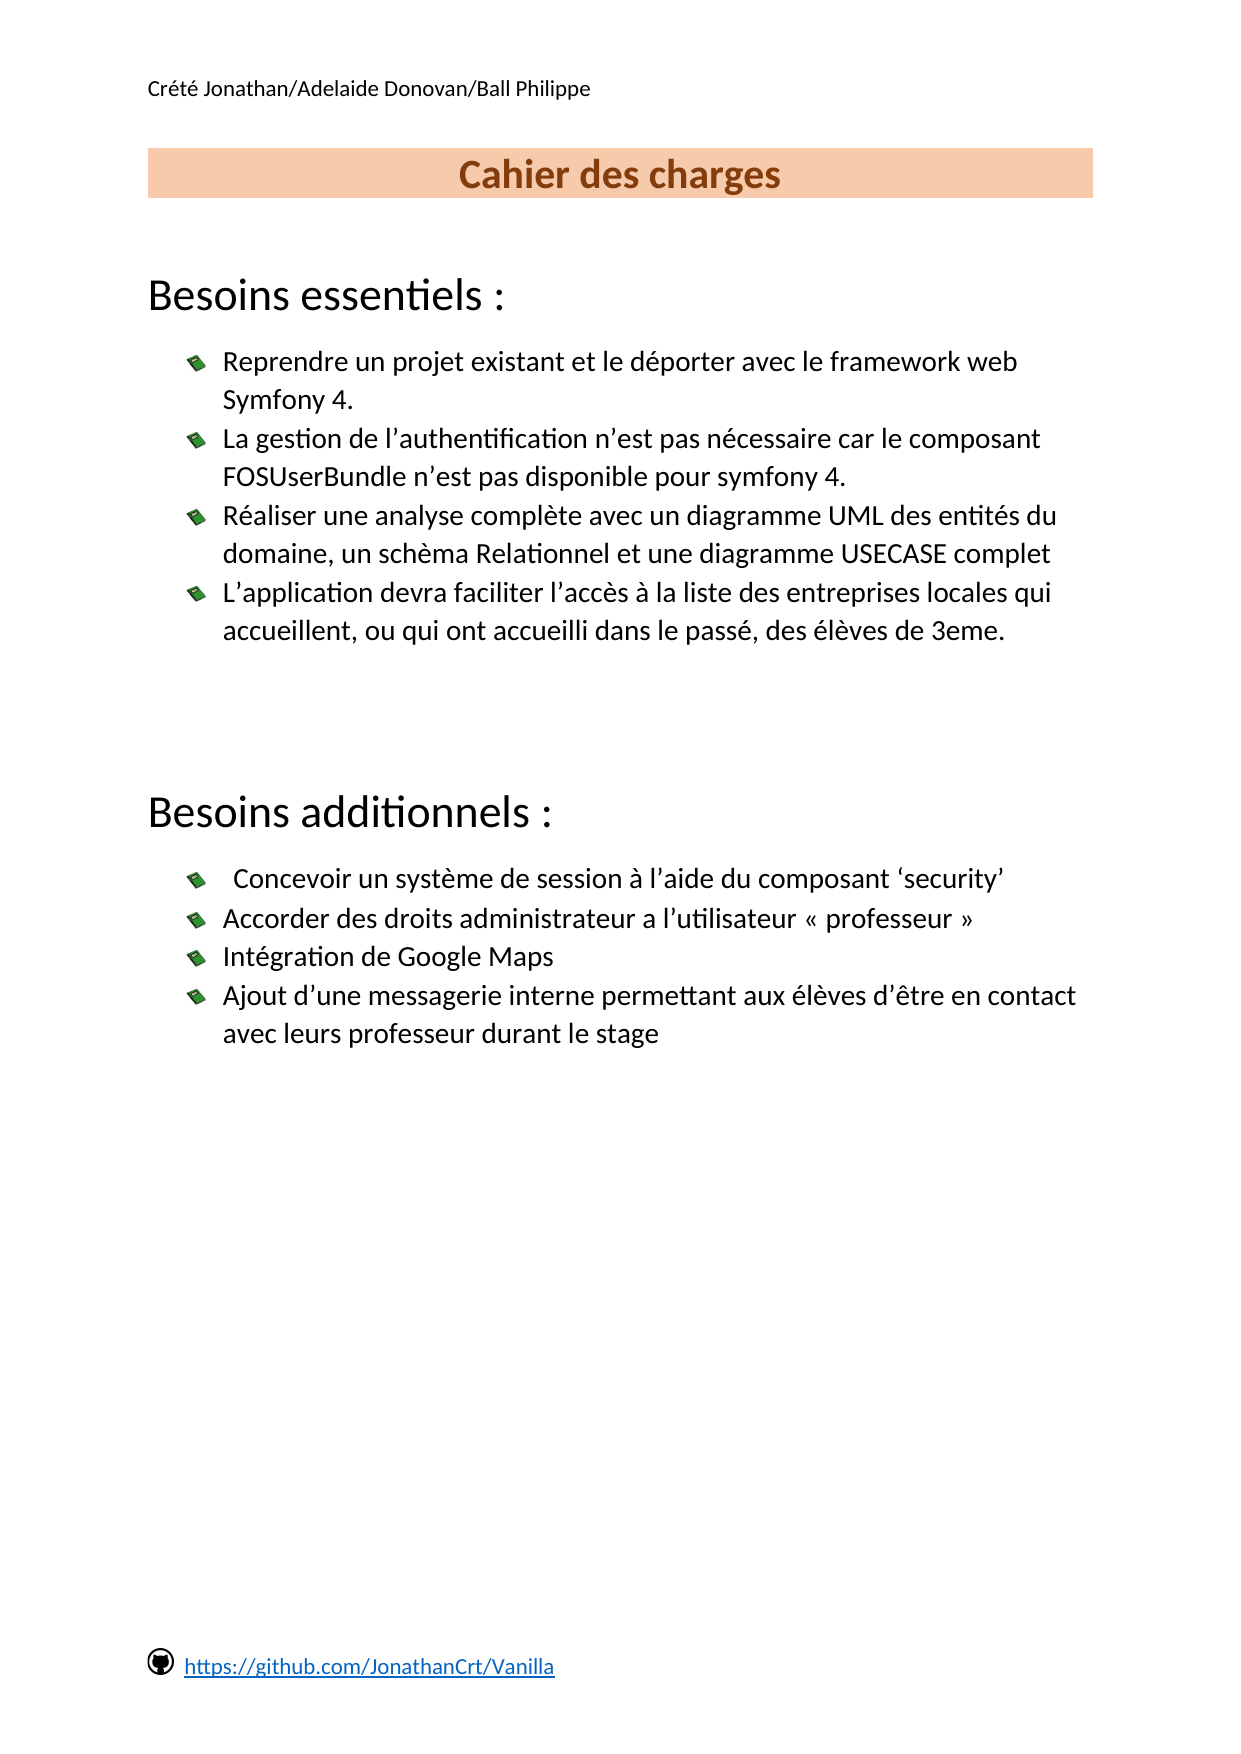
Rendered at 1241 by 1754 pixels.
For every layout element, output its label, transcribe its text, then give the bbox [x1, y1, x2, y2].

picture [186, 871, 206, 889]
text Besoins additionnels : [148, 783, 1093, 839]
picture [186, 949, 206, 967]
picture [147, 1648, 174, 1675]
list Réaliser une analyse complète avec un diagramme UML des entités du domaine, un schèma Relationnel et une diagramme USECASE complet [185, 497, 1093, 571]
picture [186, 585, 206, 602]
list L’application devra faciliter l’accès à la liste des entreprises locales qui accueillent, ou qui ont accueilli dans le passé, des élèves de 3eme. [185, 574, 1093, 648]
picture [186, 508, 206, 526]
picture [186, 354, 206, 372]
list Concevoir un système de session à l’aide du composant ‘security’ [185, 860, 1093, 895]
list Reprendre un projet existant et le déporter avec le framework web Symfony 4. [185, 343, 1093, 417]
list Intégration de Google Maps [185, 938, 1093, 974]
text Cahier des charges [148, 148, 1093, 198]
list Accorder des droits administrateur a l’utilisateur « professeur » [185, 900, 1093, 935]
text Besoins essentiels : [148, 266, 1093, 322]
list Ajout d’une messagerie interne permettant aux élèves d’être en contact avec leurs professeur durant le stage [185, 977, 1093, 1051]
picture [186, 988, 206, 1005]
list La gestion de l’authentification n’est pas nécessaire car le composant FOSUserBundle n’est pas disponible pour symfony 4. [185, 420, 1093, 494]
picture [186, 911, 206, 929]
picture [186, 431, 206, 449]
